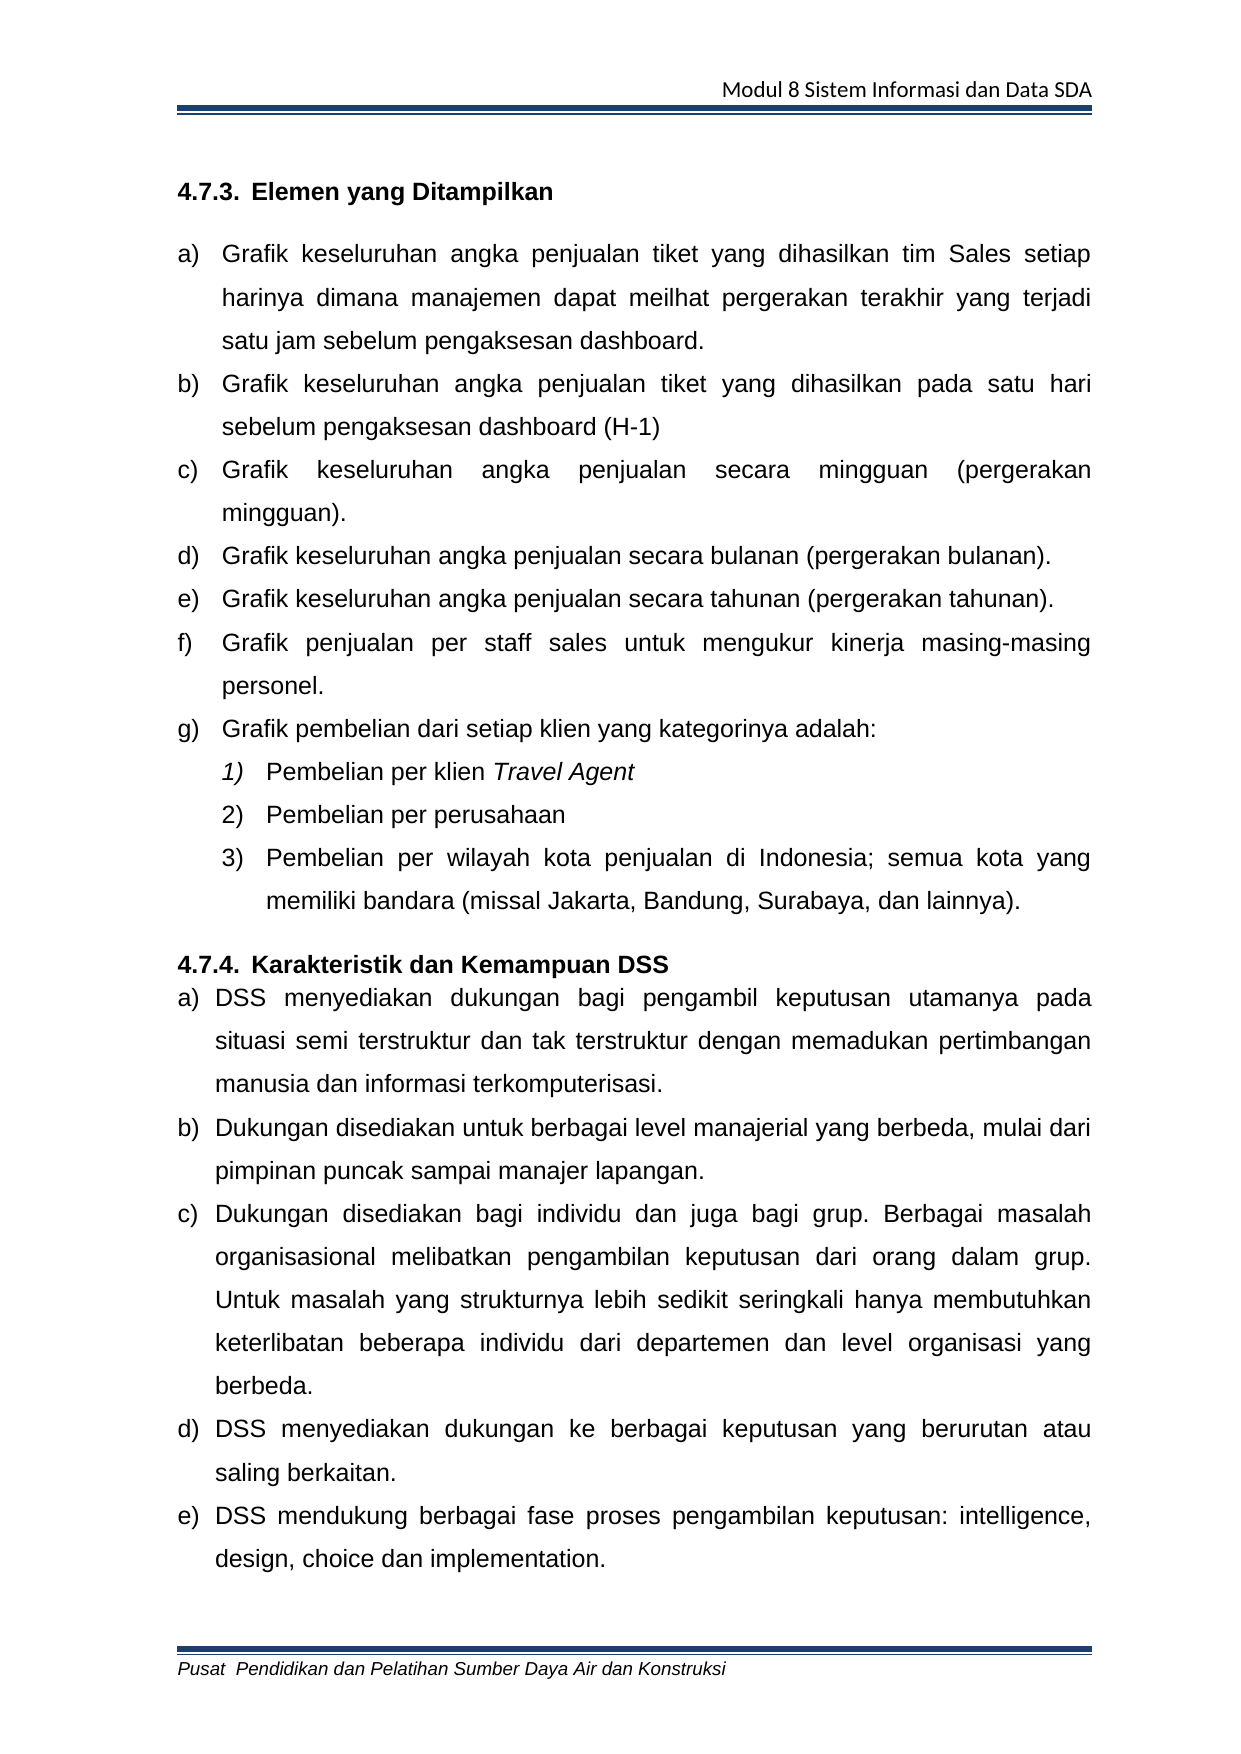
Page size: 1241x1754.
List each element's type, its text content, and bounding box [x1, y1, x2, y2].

list Dukungan disediakan untuk berbagai level manajerial yang berbeda, mulai dari pimpinan puncak sampai manajer lapangan. [177, 1113, 1092, 1184]
list Grafik pembelian dari setiap klien yang kategorinya adalah: [177, 714, 1092, 742]
list DSS menyediakan dukungan ke berbagai keputusan yang berurutan atau saling berkaitan. [177, 1414, 1092, 1486]
list Grafik penjualan per staff sales untuk mengukur kinerja masing-masing personel. [177, 627, 1092, 699]
list Grafik keseluruhan angka penjualan tiket yang dihasilkan pada satu hari sebelum pengaksesan dashboard (H-1) [177, 369, 1092, 441]
list Pembelian per klien Travel Agent [221, 757, 1092, 786]
list Grafik keseluruhan angka penjualan secara mingguan (pergerakan mingguan). [177, 455, 1092, 527]
list Pembelian per wilayah kota penjualan di Indonesia; semua kota yang memiliki bandara (missal Jakarta, Bandung, Surabaya, dan lainnya). [221, 843, 1092, 915]
list Pembelian per perusahaan [221, 800, 1092, 829]
list Grafik keseluruhan angka penjualan secara tahunan (pergerakan tahunan). [177, 584, 1092, 613]
subtitle Karakteristik dan Kemampuan DSS [177, 950, 1092, 979]
list DSS mendukung berbagai fase proses pengambilan keputusan: intelligence, design, choice dan implementation. [177, 1501, 1092, 1573]
list DSS menyediakan dukungan bagi pengambil keputusan utamanya pada situasi semi terstruktur dan tak terstruktur dengan memadukan pertimbangan manusia dan informasi terkomputerisasi. [177, 983, 1092, 1098]
subtitle Elemen yang Ditampilkan [177, 177, 1092, 206]
list Dukungan disediakan bagi individu dan juga bagi grup. Berbagai masalah organisasional melibatkan pengambilan keputusan dari orang dalam grup. Untuk masalah yang strukturnya lebih sedikit seringkali hanya membutuhkan keterlibatan beberapa individu dari departemen dan level organisasi yang berbeda. [177, 1199, 1092, 1400]
list Grafik keseluruhan angka penjualan secara bulanan (pergerakan bulanan). [177, 541, 1092, 570]
list Grafik keseluruhan angka penjualan tiket yang dihasilkan tim Sales setiap harinya dimana manajemen dapat meilhat pergerakan terakhir yang terjadi satu jam sebelum pengaksesan dashboard. [177, 239, 1092, 354]
